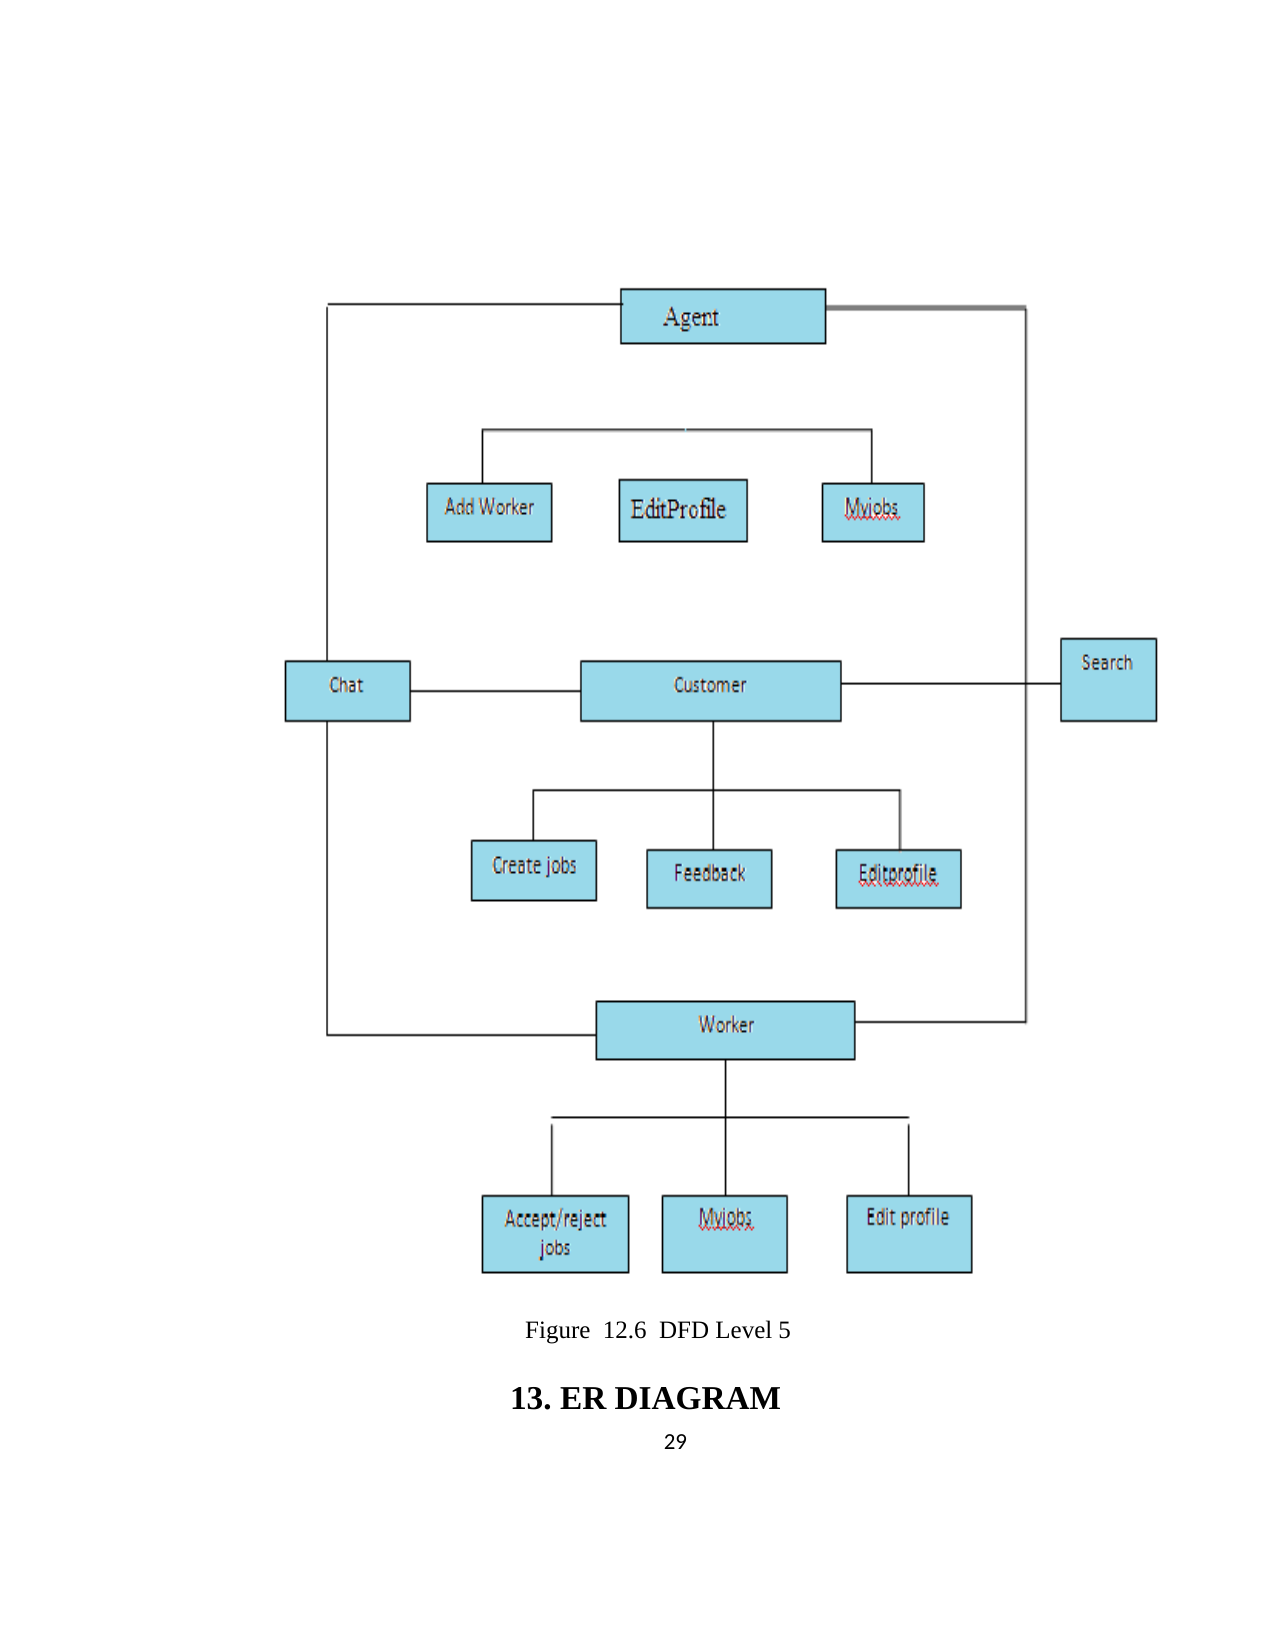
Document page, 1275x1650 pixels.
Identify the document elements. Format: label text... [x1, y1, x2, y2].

text 13. ER DIAGRAM [225, 1378, 1066, 1417]
text Figure 12.6 DFD Level 5 [225, 1315, 1125, 1344]
picture [225, 271, 1199, 1287]
